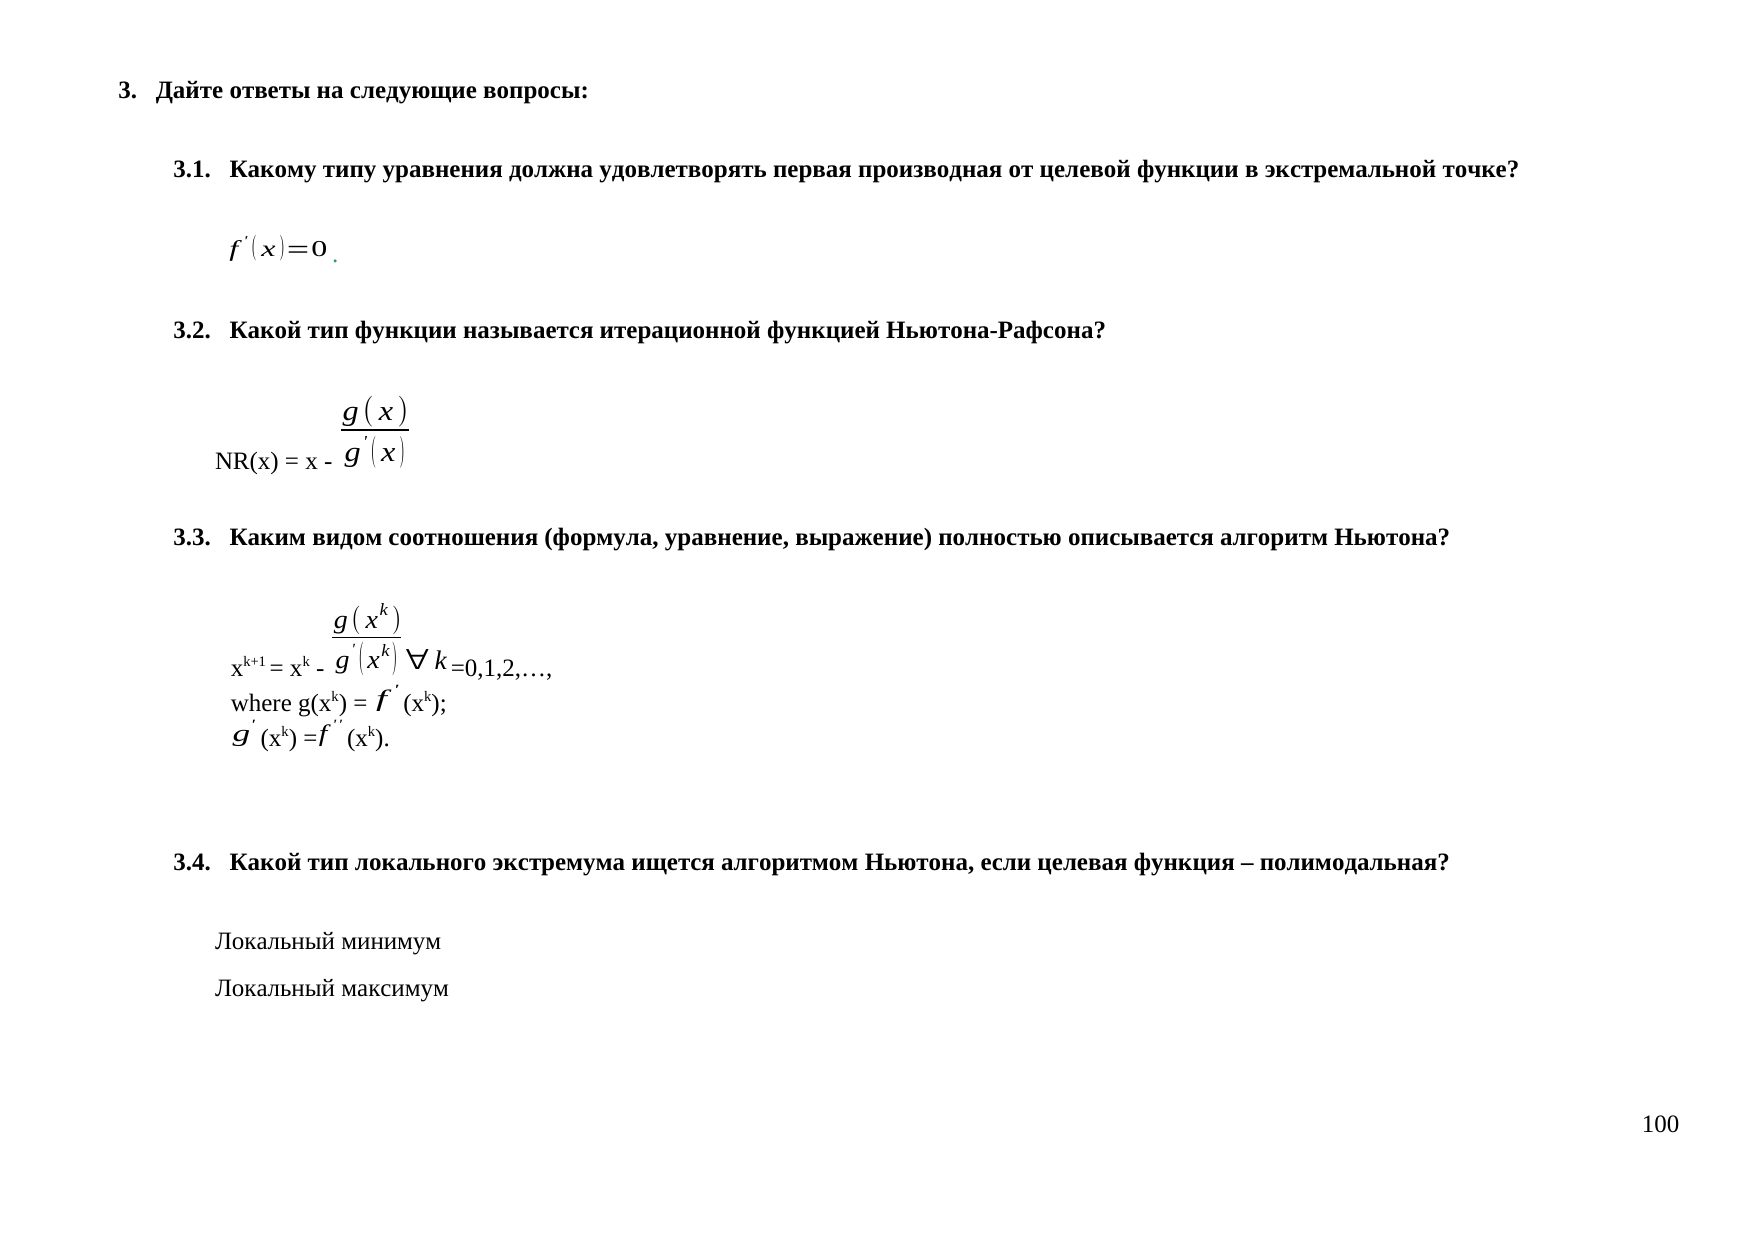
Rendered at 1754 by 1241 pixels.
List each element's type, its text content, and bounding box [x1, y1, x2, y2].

text Локальный максимум [215, 973, 1679, 1002]
text xk+1 = xk - =0,1,2,…, [177, 601, 1679, 681]
subtitle Какой тип функции называется итерационной функцией Ньютона-Рафсона? [192, 315, 1679, 344]
text where g(xk) = (xk); [177, 681, 1679, 716]
text NR(x) = x - [215, 394, 1679, 474]
text (xk) =(xk). [177, 716, 1679, 752]
subtitle Какому типу уравнения должна удовлетворять первая производная от целевой функции в экстремальной точке? [192, 154, 1679, 182]
subtitle Какой тип локального экстремума ищется алгоритмом Ньютона, если целевая функция – полимодальная? [192, 847, 1679, 876]
text . [211, 232, 1679, 268]
text Локальный минимум [215, 926, 1679, 954]
subtitle Каким видом соотношения (формула, уравнение, выражение) полностью описывается алгоритм Ньютона? [192, 522, 1679, 551]
subtitle Дайте ответы на следующие вопросы: [118, 75, 1679, 104]
